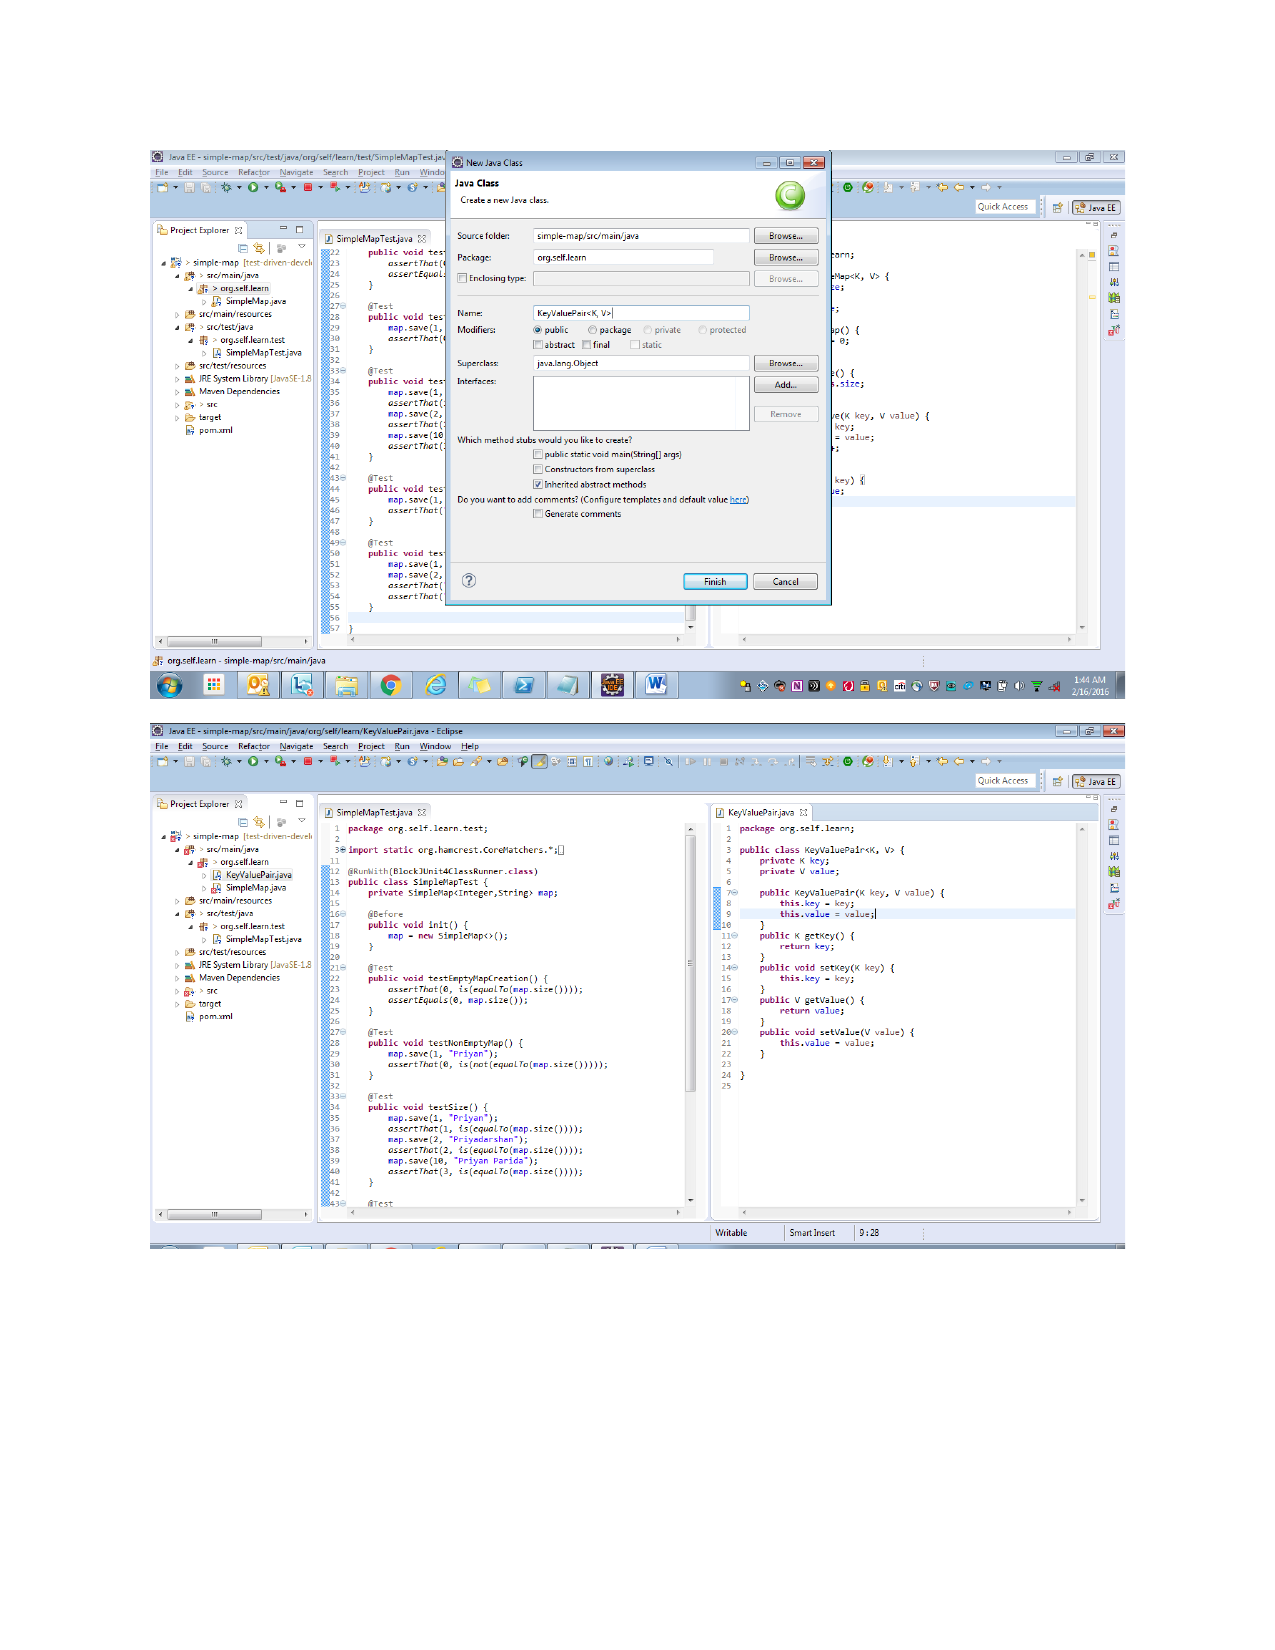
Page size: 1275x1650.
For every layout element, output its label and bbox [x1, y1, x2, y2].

picture [150, 150, 1125, 699]
picture [150, 723, 1125, 1249]
